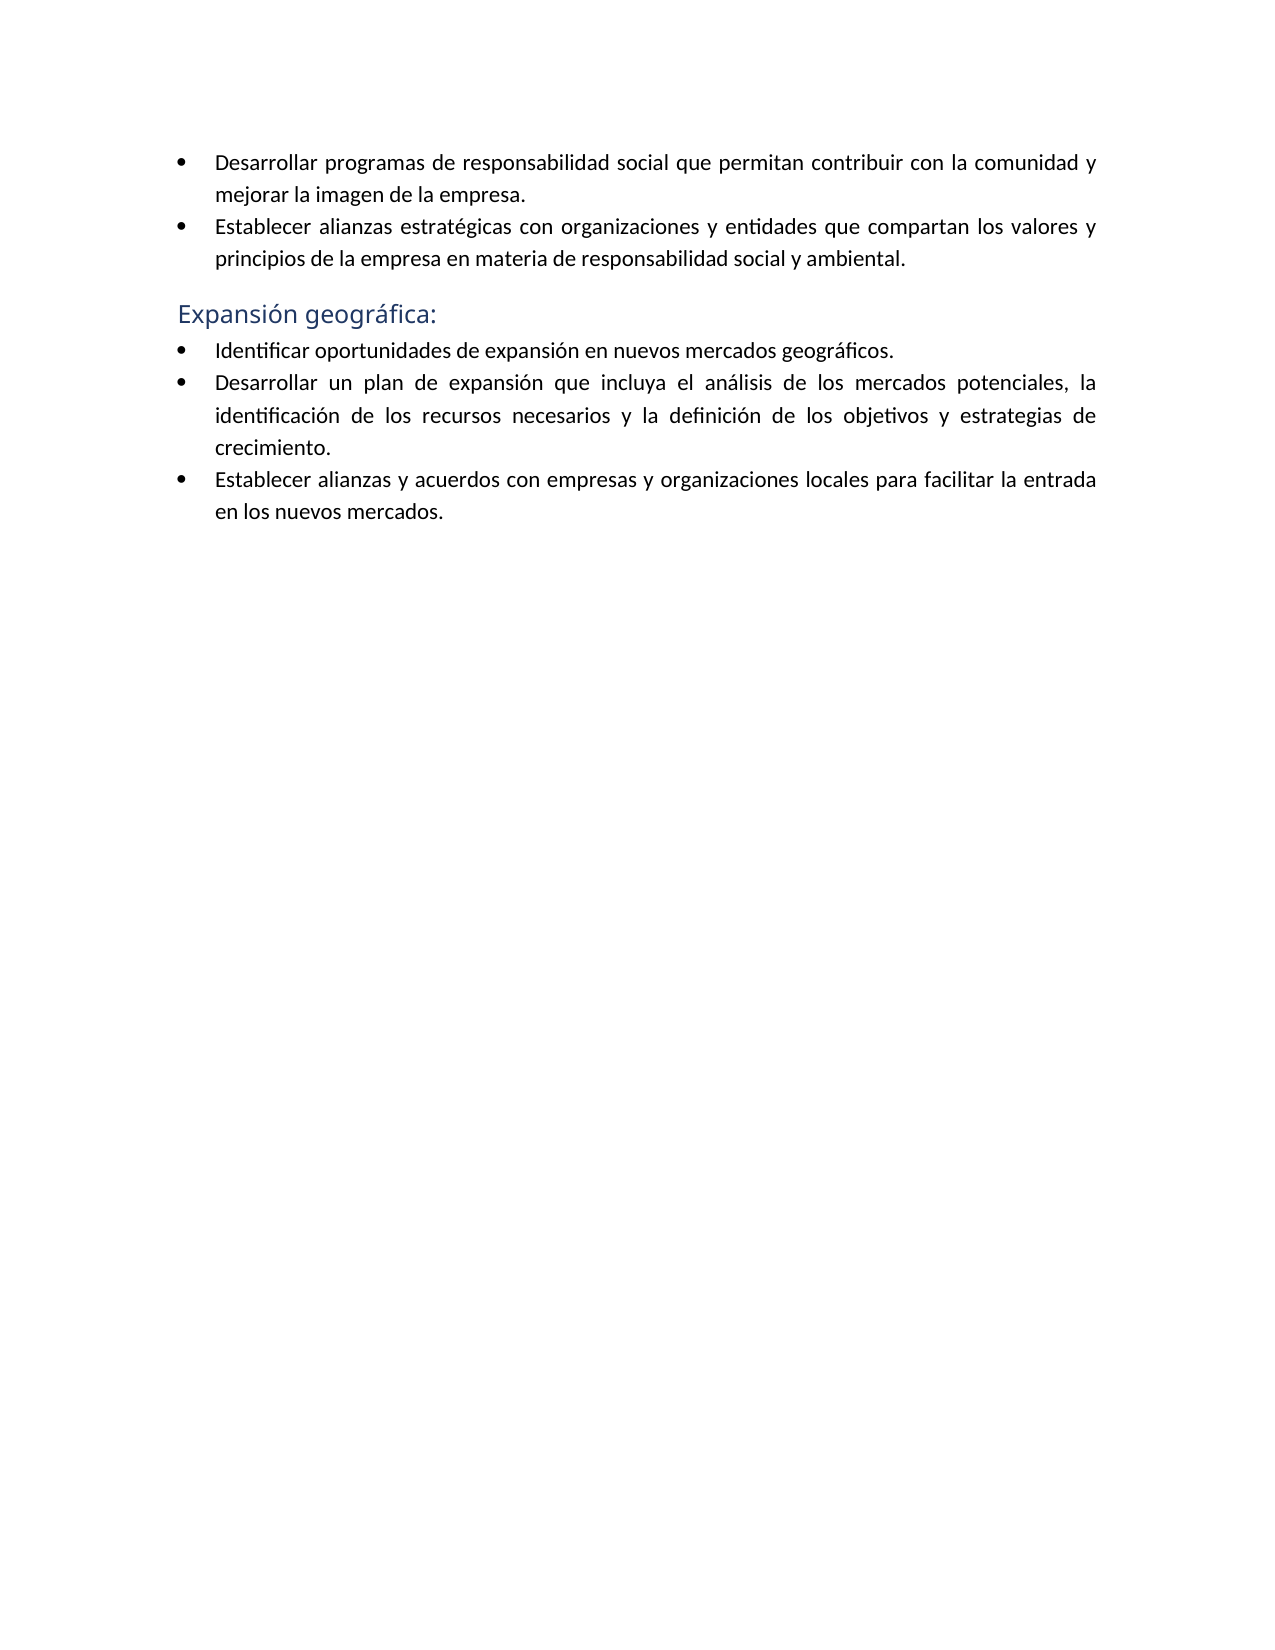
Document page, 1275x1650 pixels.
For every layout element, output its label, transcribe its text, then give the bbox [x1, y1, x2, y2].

list Establecer alianzas estratégicas con organizaciones y entidades que compartan los valores y principios de la empresa en materia de responsabilidad social y ambiental. [177, 212, 1098, 272]
list Desarrollar un plan de expansión que incluya el análisis de los mercados potenciales, la identificación de los recursos necesarios y la definición de los objetivos y estrategias de crecimiento. [177, 368, 1098, 461]
list Identificar oportunidades de expansión en nuevos mercados geográficos. [177, 336, 1098, 364]
list Desarrollar programas de responsabilidad social que permitan contribuir con la comunidad y mejorar la imagen de la empresa. [177, 148, 1098, 208]
subtitle Expansión geográfica: [177, 297, 1098, 331]
list Establecer alianzas y acuerdos con empresas y organizaciones locales para facilitar la entrada en los nuevos mercados. [177, 465, 1098, 525]
